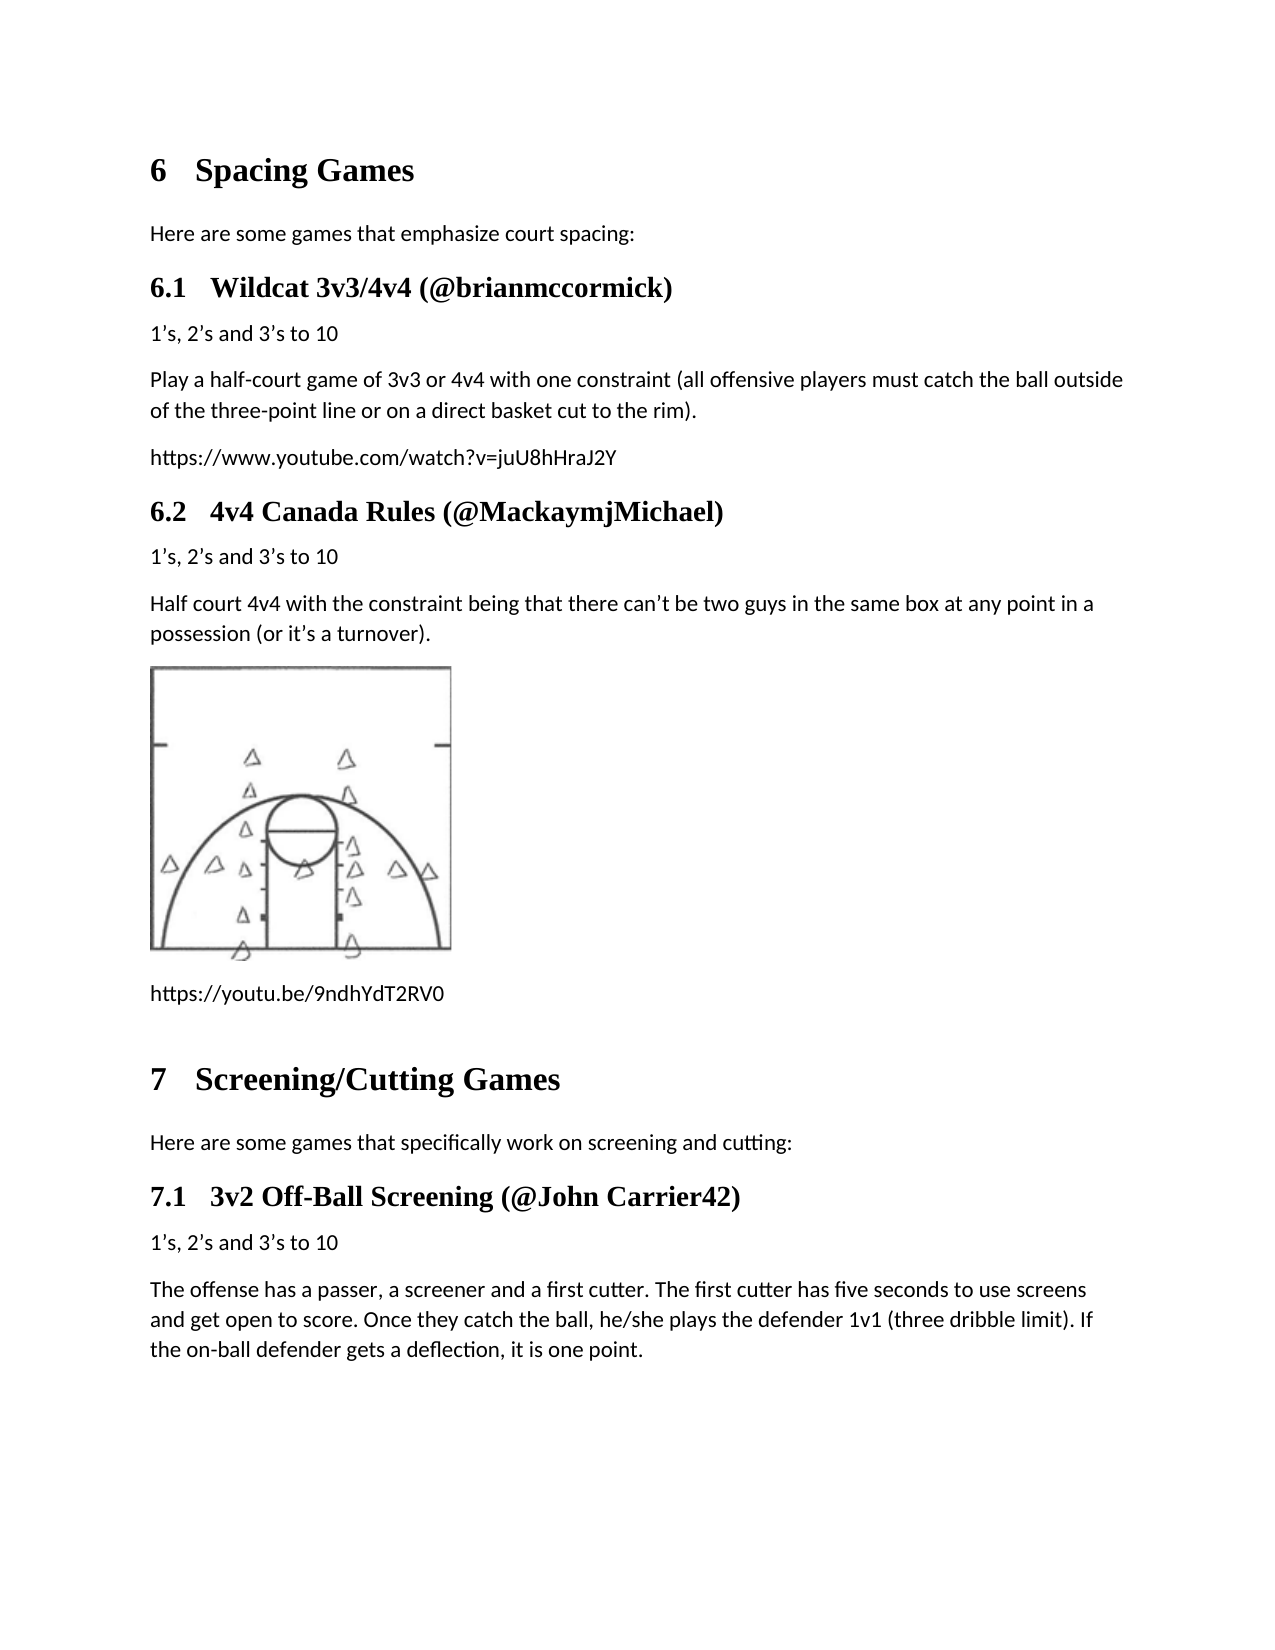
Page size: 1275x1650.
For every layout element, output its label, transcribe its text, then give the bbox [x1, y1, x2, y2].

text Play a half-court game of 3v3 or 4v4 with one constraint (all offensive players must catch the ball outside of the three-point line or on a direct basket cut to the rim). [150, 366, 1125, 424]
subtitle Wildcat 3v3/4v4 (@brianmccormick) [150, 270, 1125, 304]
picture [150, 666, 452, 961]
text Here are some games that emphasize court spacing: [150, 219, 1125, 247]
subtitle Screening/Cutting Games [150, 1059, 1125, 1097]
text Here are some games that specifically work on screening and cutting: [150, 1128, 1125, 1156]
text 1’s, 2’s and 3’s to 10 [150, 542, 1125, 570]
text https://www.youtube.com/watch?v=juU8hHraJ2Y [150, 443, 1125, 471]
subtitle Spacing Games [150, 150, 1125, 188]
text Half court 4v4 with the constraint being that there can’t be two guys in the same box at any point in a possession (or it’s a turnover). [150, 589, 1125, 647]
text 1’s, 2’s and 3’s to 10 [150, 319, 1125, 347]
subtitle 3v2 Off-Ball Screening (@John Carrier42) [150, 1179, 1125, 1213]
subtitle 4v4 Canada Rules (@MackaymjMichael) [150, 494, 1125, 527]
text 1’s, 2’s and 3’s to 10 [150, 1228, 1125, 1256]
text The offense has a passer, a screener and a first cutter. The first cutter has five seconds to use screens and get open to score. Once they catch the ball, he/she plays the defender 1v1 (three dribble limit). If the on-ball defender gets a deflection, it is one point. [150, 1275, 1125, 1363]
text https://youtu.be/9ndhYdT2RV0 [150, 979, 1125, 1007]
